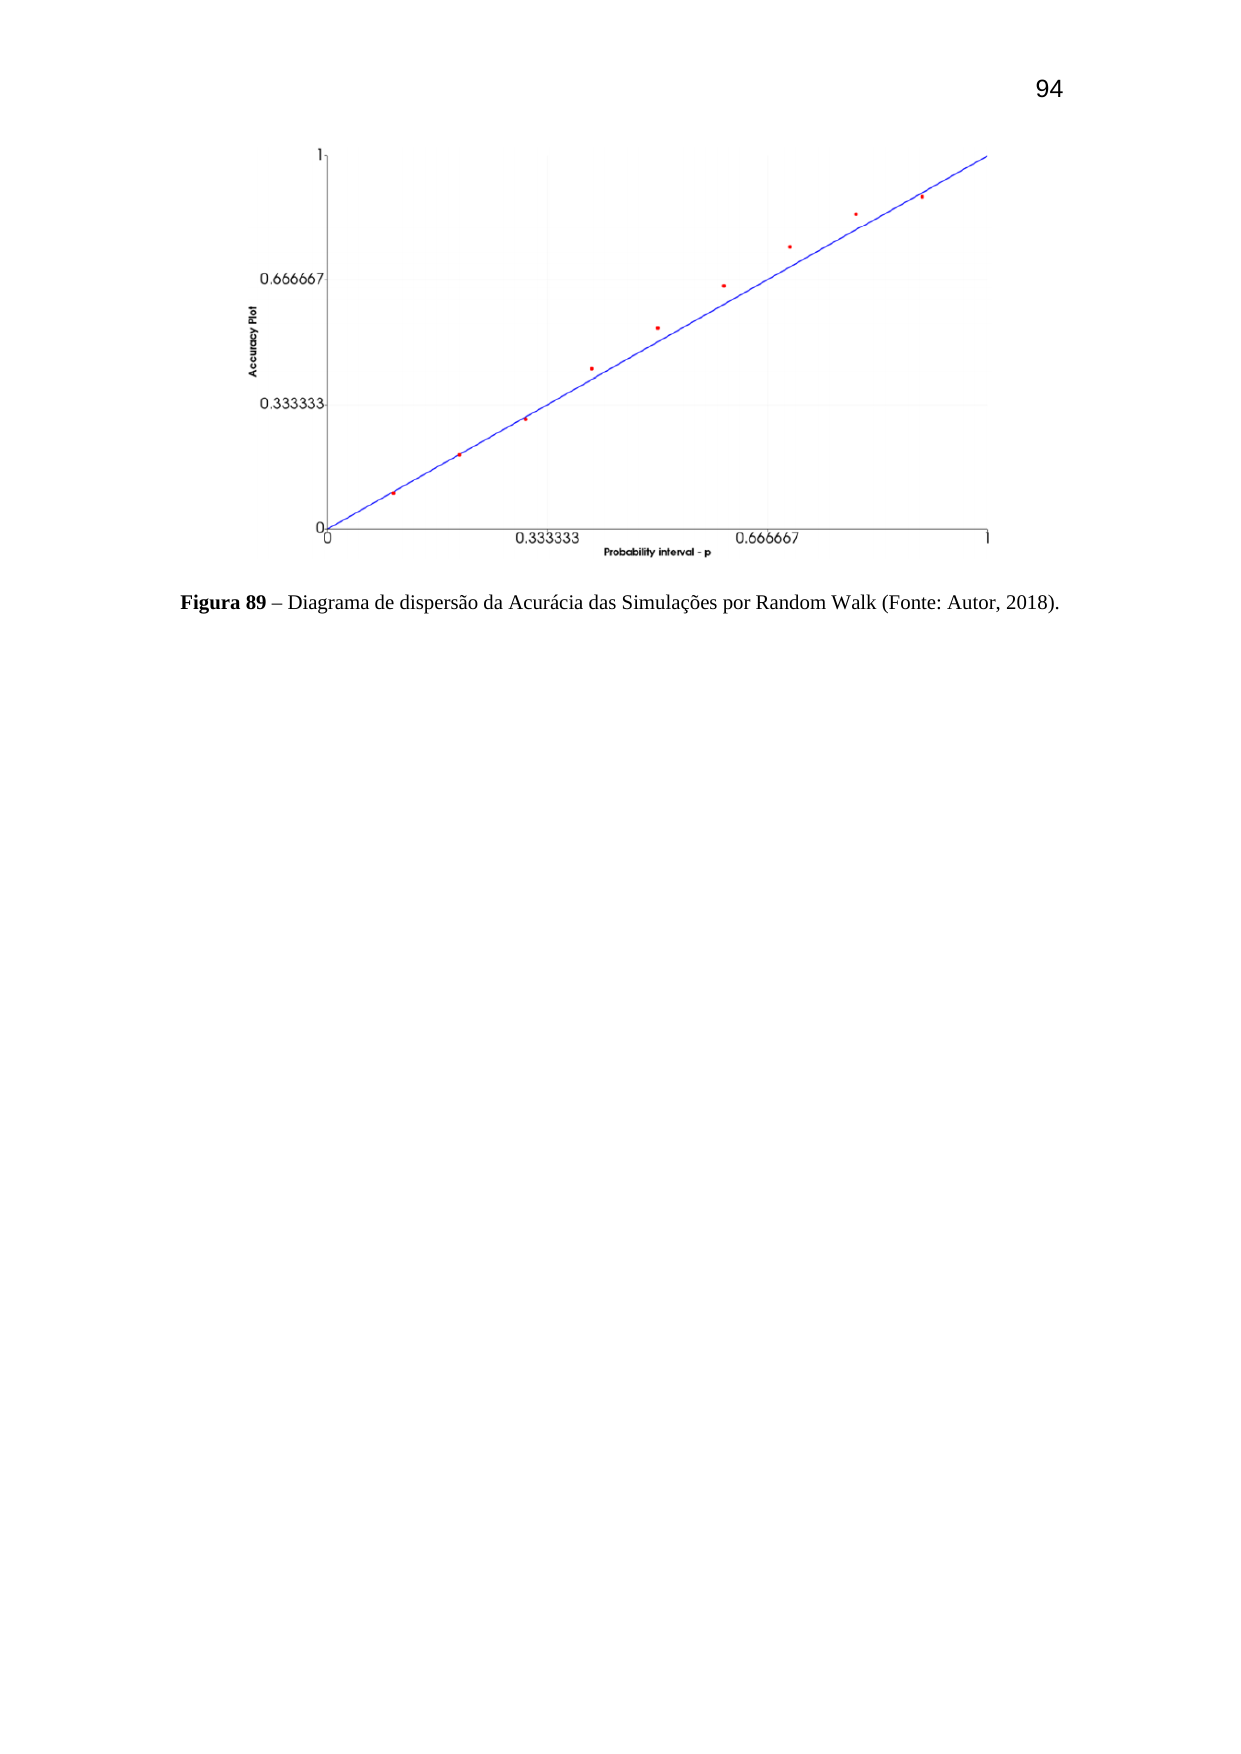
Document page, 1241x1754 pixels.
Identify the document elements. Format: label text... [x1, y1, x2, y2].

picture [248, 147, 992, 559]
text Figura 89 – Diagrama de dispersão da Acurácia das Simulações por Random Walk (Fonte: Autor, 2018). [177, 589, 1063, 614]
